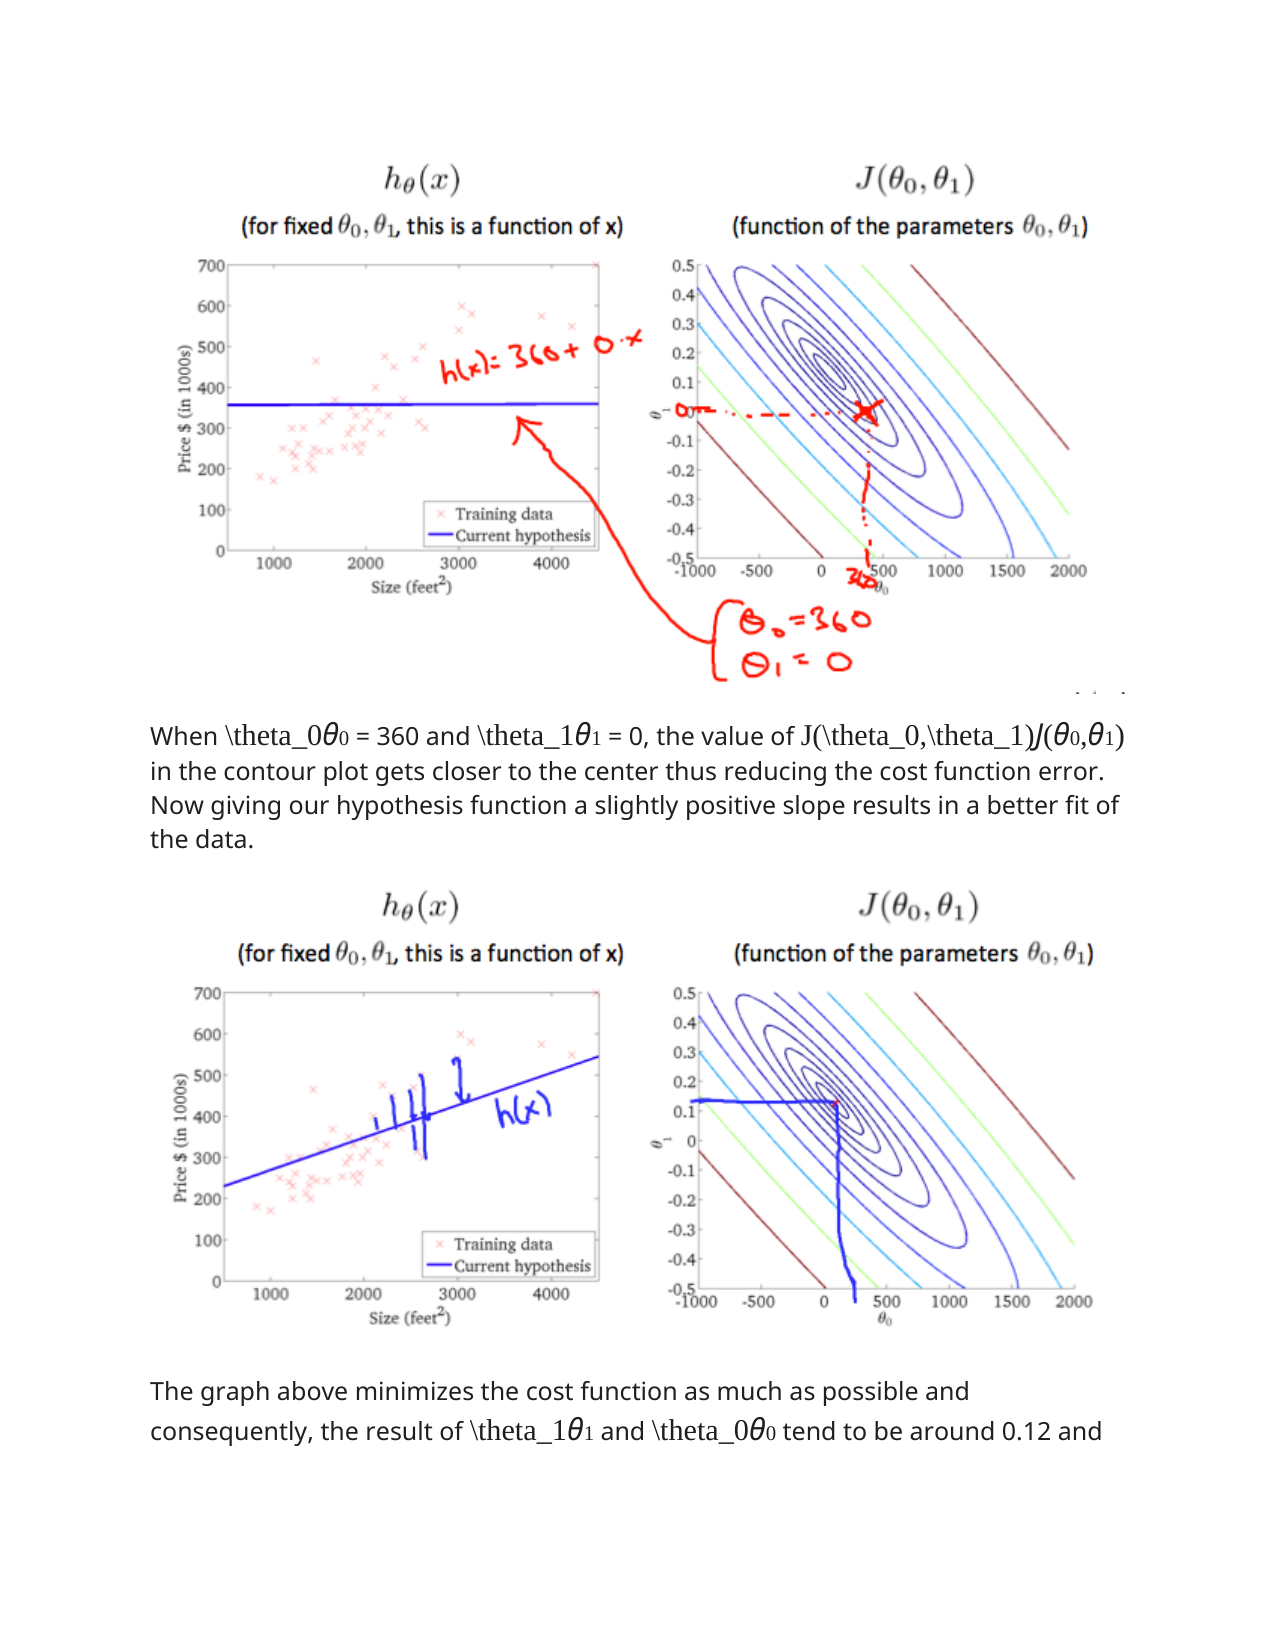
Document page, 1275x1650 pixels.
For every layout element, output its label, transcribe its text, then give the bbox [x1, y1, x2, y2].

text When \theta_0θ0​ = 360 and \theta_1θ1​ = 0, the value of J(\theta_0,\theta_1)J(θ0​,θ1​) in the contour plot gets closer to the center thus reducing the cost function error. Now giving our hypothesis function a slightly positive slope results in a better fit of the data. [150, 713, 1125, 856]
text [150, 1374, 1125, 1449]
picture [150, 881, 1125, 1355]
picture [150, 150, 1125, 694]
